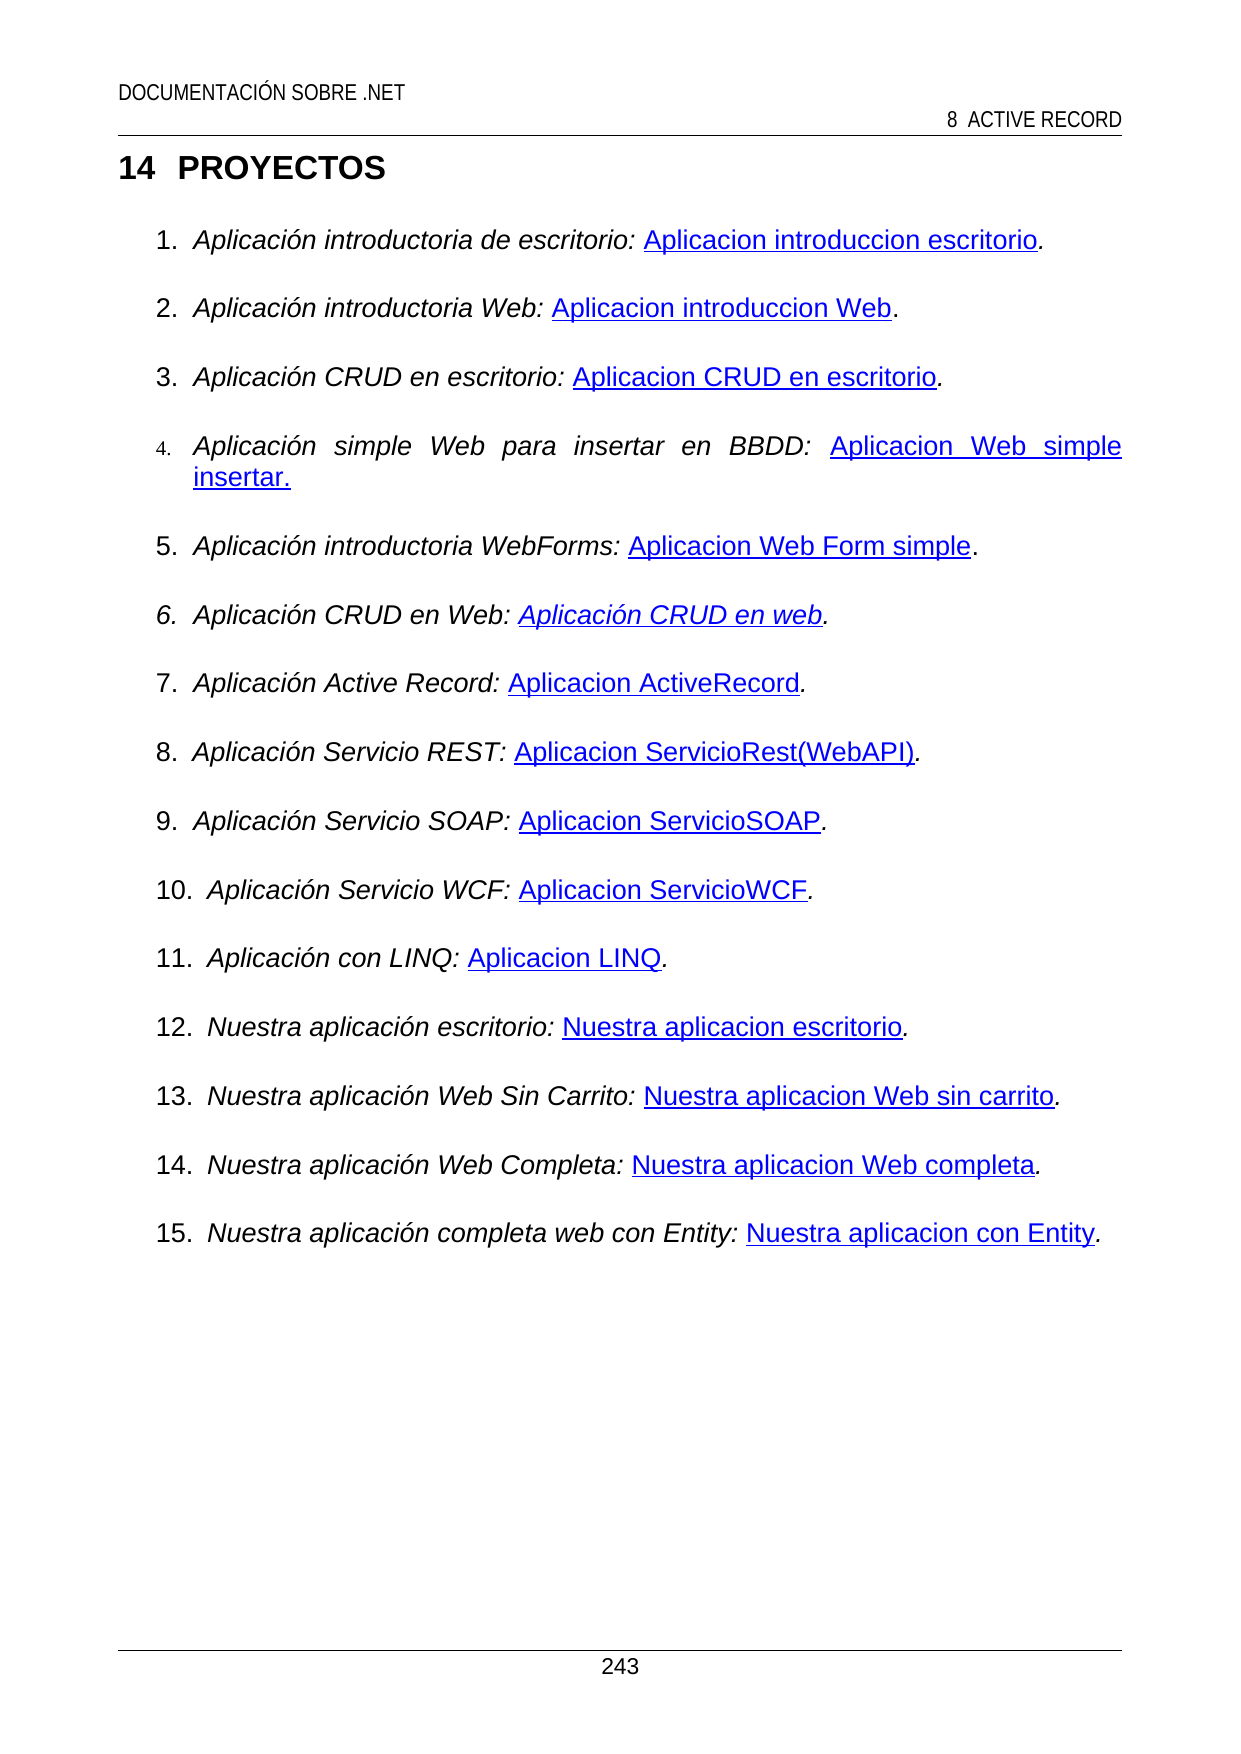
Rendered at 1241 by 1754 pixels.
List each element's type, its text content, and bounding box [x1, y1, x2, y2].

list Nuestra aplicación escritorio: Nuestra aplicacion escritorio. [156, 1011, 1122, 1042]
list Aplicación introductoria WebForms: Aplicacion Web Form simple. [156, 530, 1122, 561]
list Nuestra aplicación completa web con Entity: Nuestra aplicacion con Entity. [156, 1217, 1122, 1249]
subtitle PROYECTOS [118, 148, 1122, 186]
list Aplicación CRUD en Web: Aplicación CRUD en web. [156, 599, 1122, 630]
list Aplicación Servicio SOAP: Aplicacion ServicioSOAP. [156, 805, 1122, 836]
list Aplicación CRUD en escritorio: Aplicacion CRUD en escritorio. [156, 361, 1122, 392]
list Aplicación Servicio REST: Aplicacion ServicioRest(WebAPI). [156, 736, 1122, 767]
list Aplicación simple Web para insertar en BBDD: Aplicacion Web simple insertar. [156, 430, 1122, 492]
list Nuestra aplicación Web Completa: Nuestra aplicacion Web completa. [156, 1149, 1122, 1180]
list Aplicación con LINQ: Aplicacion LINQ. [156, 942, 1122, 974]
list Aplicación Servicio WCF: Aplicacion ServicioWCF. [156, 874, 1122, 905]
list Aplicación introductoria de escritorio: Aplicacion introduccion escritorio. [156, 224, 1122, 255]
list Aplicación Active Record: Aplicacion ActiveRecord. [156, 667, 1122, 699]
list Aplicación introductoria Web: Aplicacion introduccion Web. [156, 292, 1122, 324]
list Nuestra aplicación Web Sin Carrito: Nuestra aplicacion Web sin carrito. [156, 1080, 1122, 1111]
